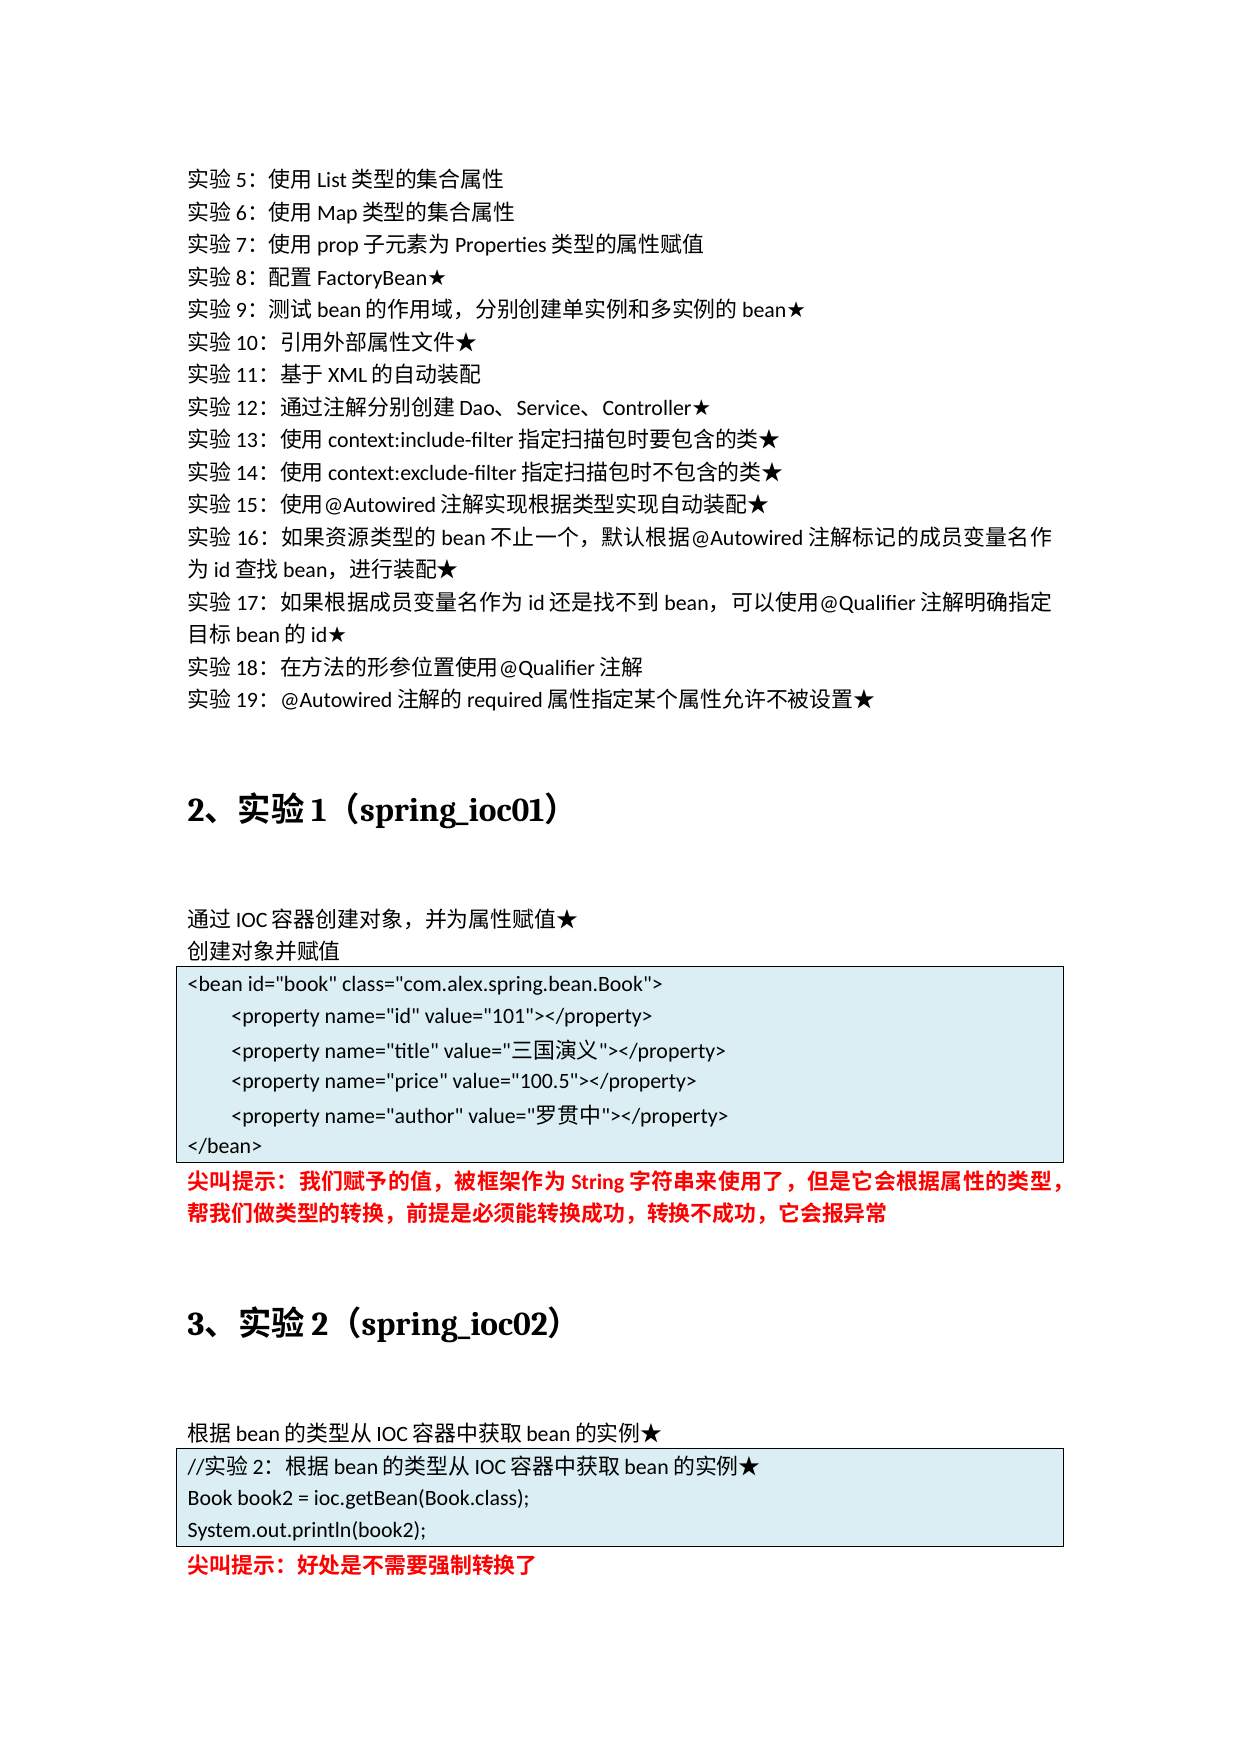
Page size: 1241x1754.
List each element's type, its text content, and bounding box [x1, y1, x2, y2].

text 通过IOC容器创建对象，并为属性赋值★ [187, 901, 1053, 934]
text 实验11：基于XML的自动装配 [187, 357, 1053, 389]
text 实验14：使用context:exclude-filter指定扫描包时不包含的类★ [187, 454, 1053, 487]
text 实验12：通过注解分别创建Dao、Service、Controller★ [187, 389, 1053, 422]
text 实验5：使用List类型的集合属性 [187, 162, 1053, 194]
text 实验13：使用context:include-filter指定扫描包时要包含的类★ [187, 422, 1053, 454]
text 尖叫提示：好处是不需要强制转换了 [187, 1547, 1053, 1580]
text 尖叫提示：我们赋予的值，被框架作为String字符串来使用了，但是它会根据属性的类型，帮我们做类型的转换，前提是必须能转换成功，转换不成功，它会报异常 [187, 1163, 1053, 1228]
text 实验10：引用外部属性文件★ [187, 324, 1053, 357]
subtitle 3、实验2（spring_ioc02） [187, 1288, 1053, 1353]
subtitle 2、实验1（spring_ioc01） [187, 774, 1053, 839]
text 实验17：如果根据成员变量名作为id还是找不到bean，可以使用@Qualifier注解明确指定目标bean的id★ [187, 584, 1053, 649]
text 创建对象并赋值 [187, 934, 1053, 966]
text 实验19：@Autowired注解的required属性指定某个属性允许不被设置★ [187, 682, 1053, 714]
text 实验9：测试bean的作用域，分别创建单实例和多实例的bean★ [187, 292, 1053, 324]
text 实验15：使用@Autowired注解实现根据类型实现自动装配★ [187, 487, 1053, 519]
table_header //实验2：根据bean的类型从IOC容器中获取bean的实例★ Book book2 = ioc.getBean(Book.class); System.out.println(book2); [177, 1449, 1063, 1546]
text 实验6：使用Map类型的集合属性 [187, 194, 1053, 227]
table_header <bean id="book" class="com.alex.spring.bean.Book"> <property name="id" value="101"></property> <property name="title" value="三国演义"></property> <property name="price" value="100.5"></property> <property name="author" value="罗贯中"></property> </bean> [177, 967, 1063, 1162]
text 实验16：如果资源类型的bean不止一个，默认根据@Autowired注解标记的成员变量名作为id查找bean，进行装配★ [187, 519, 1053, 584]
text 实验8：配置FactoryBean★ [187, 259, 1053, 292]
text 根据bean的类型从IOC容器中获取bean的实例★ [187, 1415, 1053, 1448]
text 实验7：使用prop子元素为Properties类型的属性赋值 [187, 227, 1053, 259]
text 实验18：在方法的形参位置使用@Qualifier注解 [187, 649, 1053, 682]
